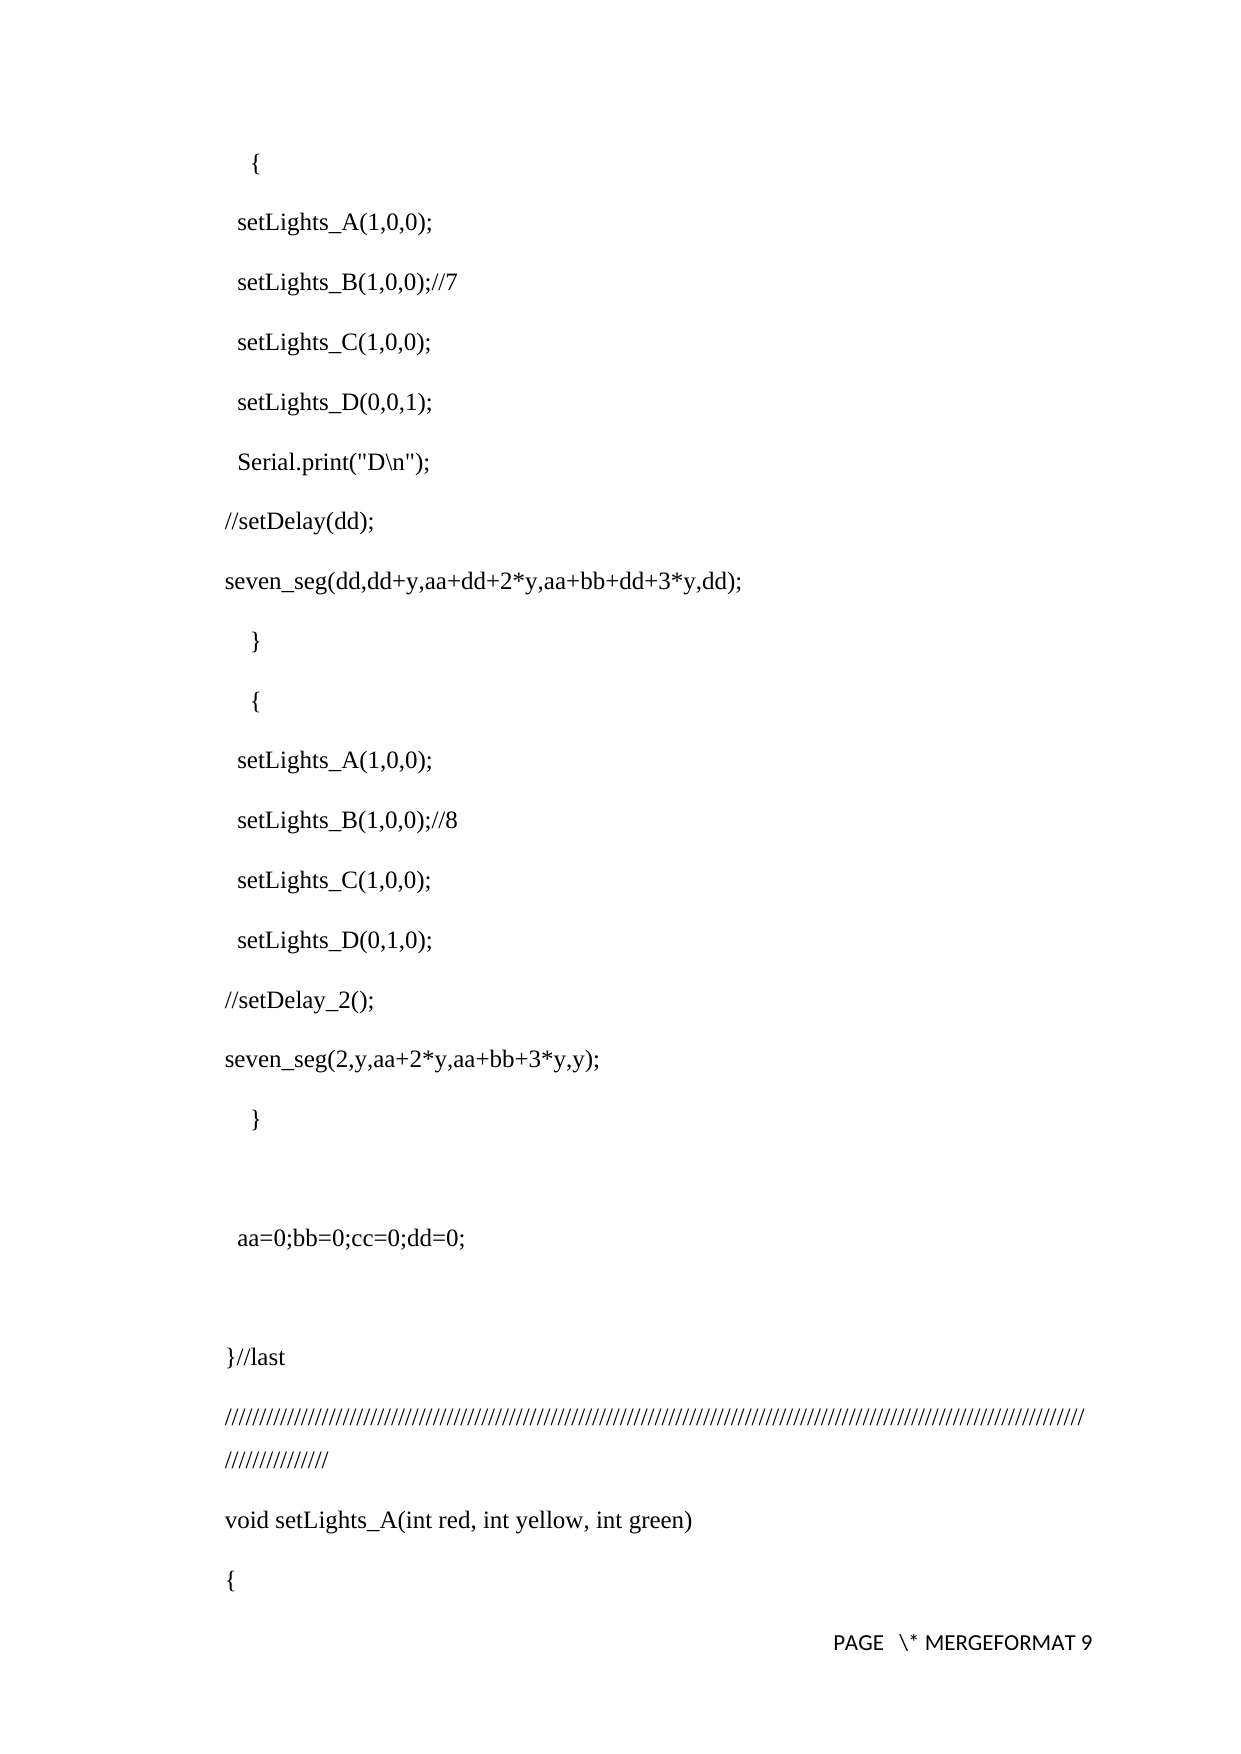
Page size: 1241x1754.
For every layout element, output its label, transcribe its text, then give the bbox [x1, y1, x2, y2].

text setLights_B(1,0,0);//7 [224, 267, 1092, 296]
text //setDelay(dd); [224, 506, 1092, 535]
text /////////////////////////////////////////////////////////////////////////////////////////////////////////////////////////////////////////// [224, 1402, 1092, 1474]
text { [224, 686, 1092, 714]
text setLights_B(1,0,0);//8 [224, 805, 1092, 834]
text }//last [224, 1342, 1092, 1371]
text { [224, 1565, 1092, 1594]
text setLights_A(1,0,0); [224, 207, 1092, 236]
text //setDelay_2(); [224, 985, 1092, 1013]
text setLights_D(0,0,1); [224, 387, 1092, 416]
text aa=0;bb=0;cc=0;dd=0; [224, 1223, 1092, 1252]
text } [224, 1104, 1092, 1133]
text seven_seg(dd,dd+y,aa+dd+2*y,aa+bb+dd+3*y,dd); [224, 566, 1092, 595]
text void setLights_A(int red, int yellow, int green) [224, 1505, 1092, 1534]
text setLights_C(1,0,0); [224, 327, 1092, 356]
text { [224, 148, 1092, 176]
text Serial.print("D\n"); [224, 447, 1092, 475]
text seven_seg(2,y,aa+2*y,aa+bb+3*y,y); [224, 1044, 1092, 1073]
text setLights_A(1,0,0); [224, 746, 1092, 774]
text setLights_D(0,1,0); [224, 925, 1092, 954]
text } [224, 626, 1092, 655]
text setLights_C(1,0,0); [224, 865, 1092, 894]
